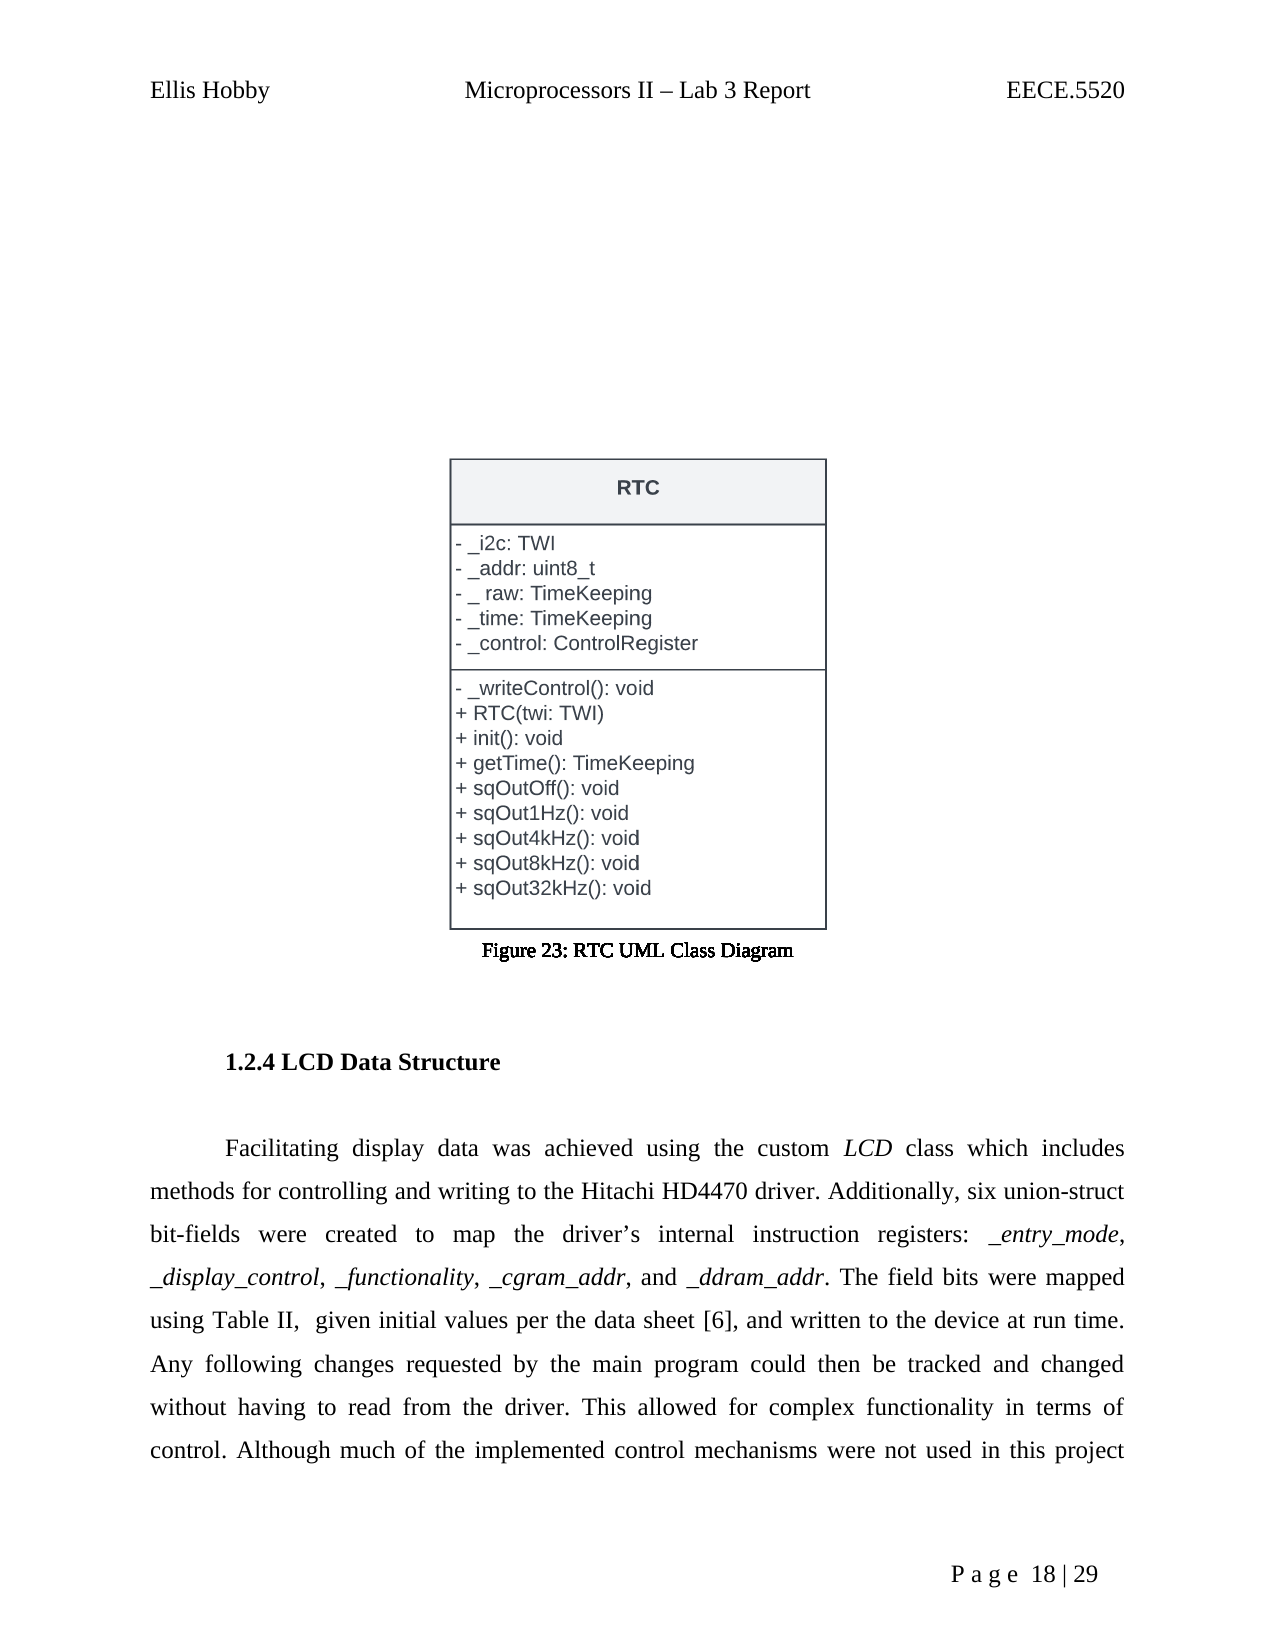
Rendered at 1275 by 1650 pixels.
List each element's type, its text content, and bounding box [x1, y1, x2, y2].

text 1.2.4 LCD Data Structure [150, 1047, 1125, 1076]
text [150, 1133, 1125, 1464]
picture [412, 421, 863, 937]
